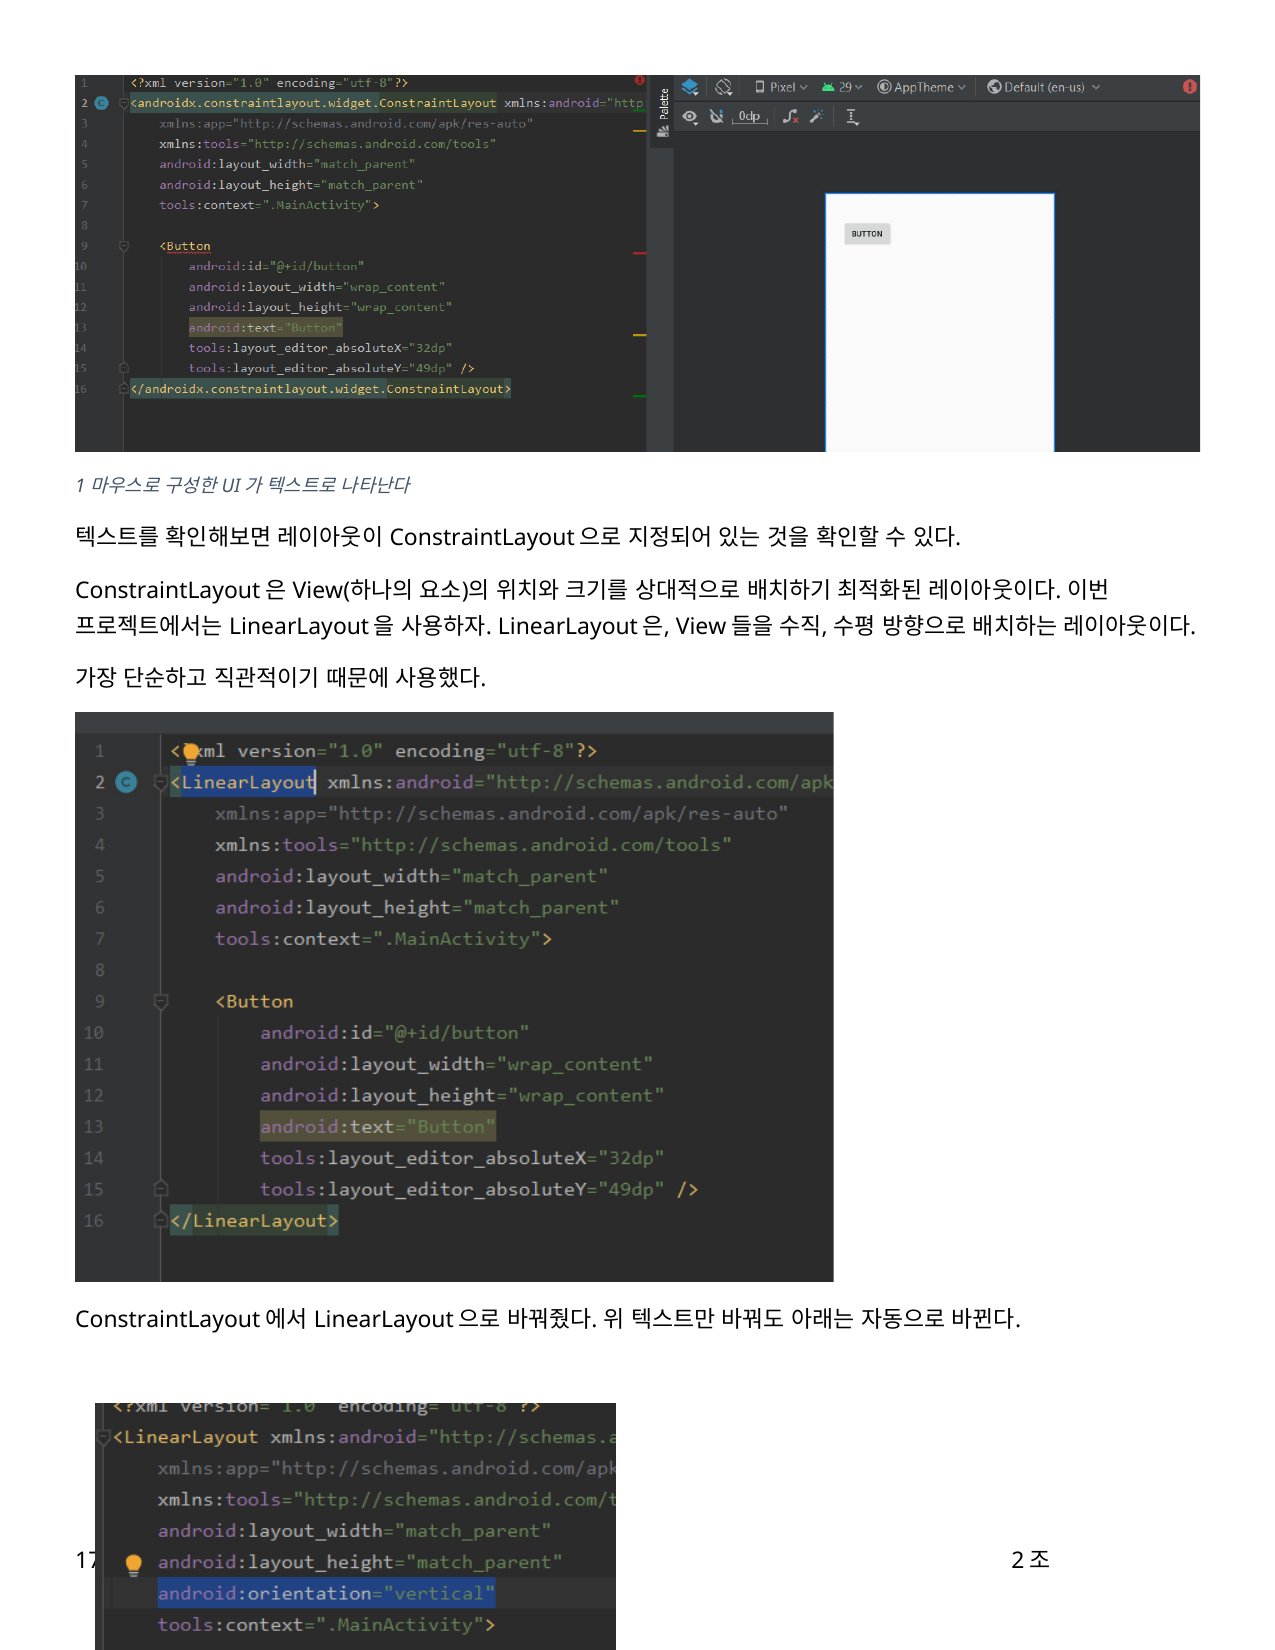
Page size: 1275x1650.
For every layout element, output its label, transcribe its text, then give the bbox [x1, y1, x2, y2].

picture [75, 75, 1200, 452]
text ConstraintLayout에서 LinearLayout으로 바꿔줬다. 위 텍스트만 바꿔도 아래는 자동으로 바뀐다. [75, 1301, 1200, 1334]
text 텍스트를 확인해보면 레이아웃이 ConstraintLayout으로 지정되어 있는 것을 확인할 수 있다. [75, 519, 1200, 552]
text 1 마우스로 구성한 UI가 텍스트로 나타난다 [75, 471, 1200, 498]
picture [95, 1403, 616, 1650]
picture [75, 712, 834, 1282]
text 가장 단순하고 직관적이기 때문에 사용했다. [75, 660, 1200, 693]
text ConstraintLayout은 View(하나의 요소)의 위치와 크기를 상대적으로 배치하기 최적화된 레이아웃이다. 이번 프로젝트에서는 LinearLayout을 사용하자. LinearLayout은, View들을 수직, 수평 방향으로 배치하는 레이아웃이다. [75, 572, 1200, 641]
